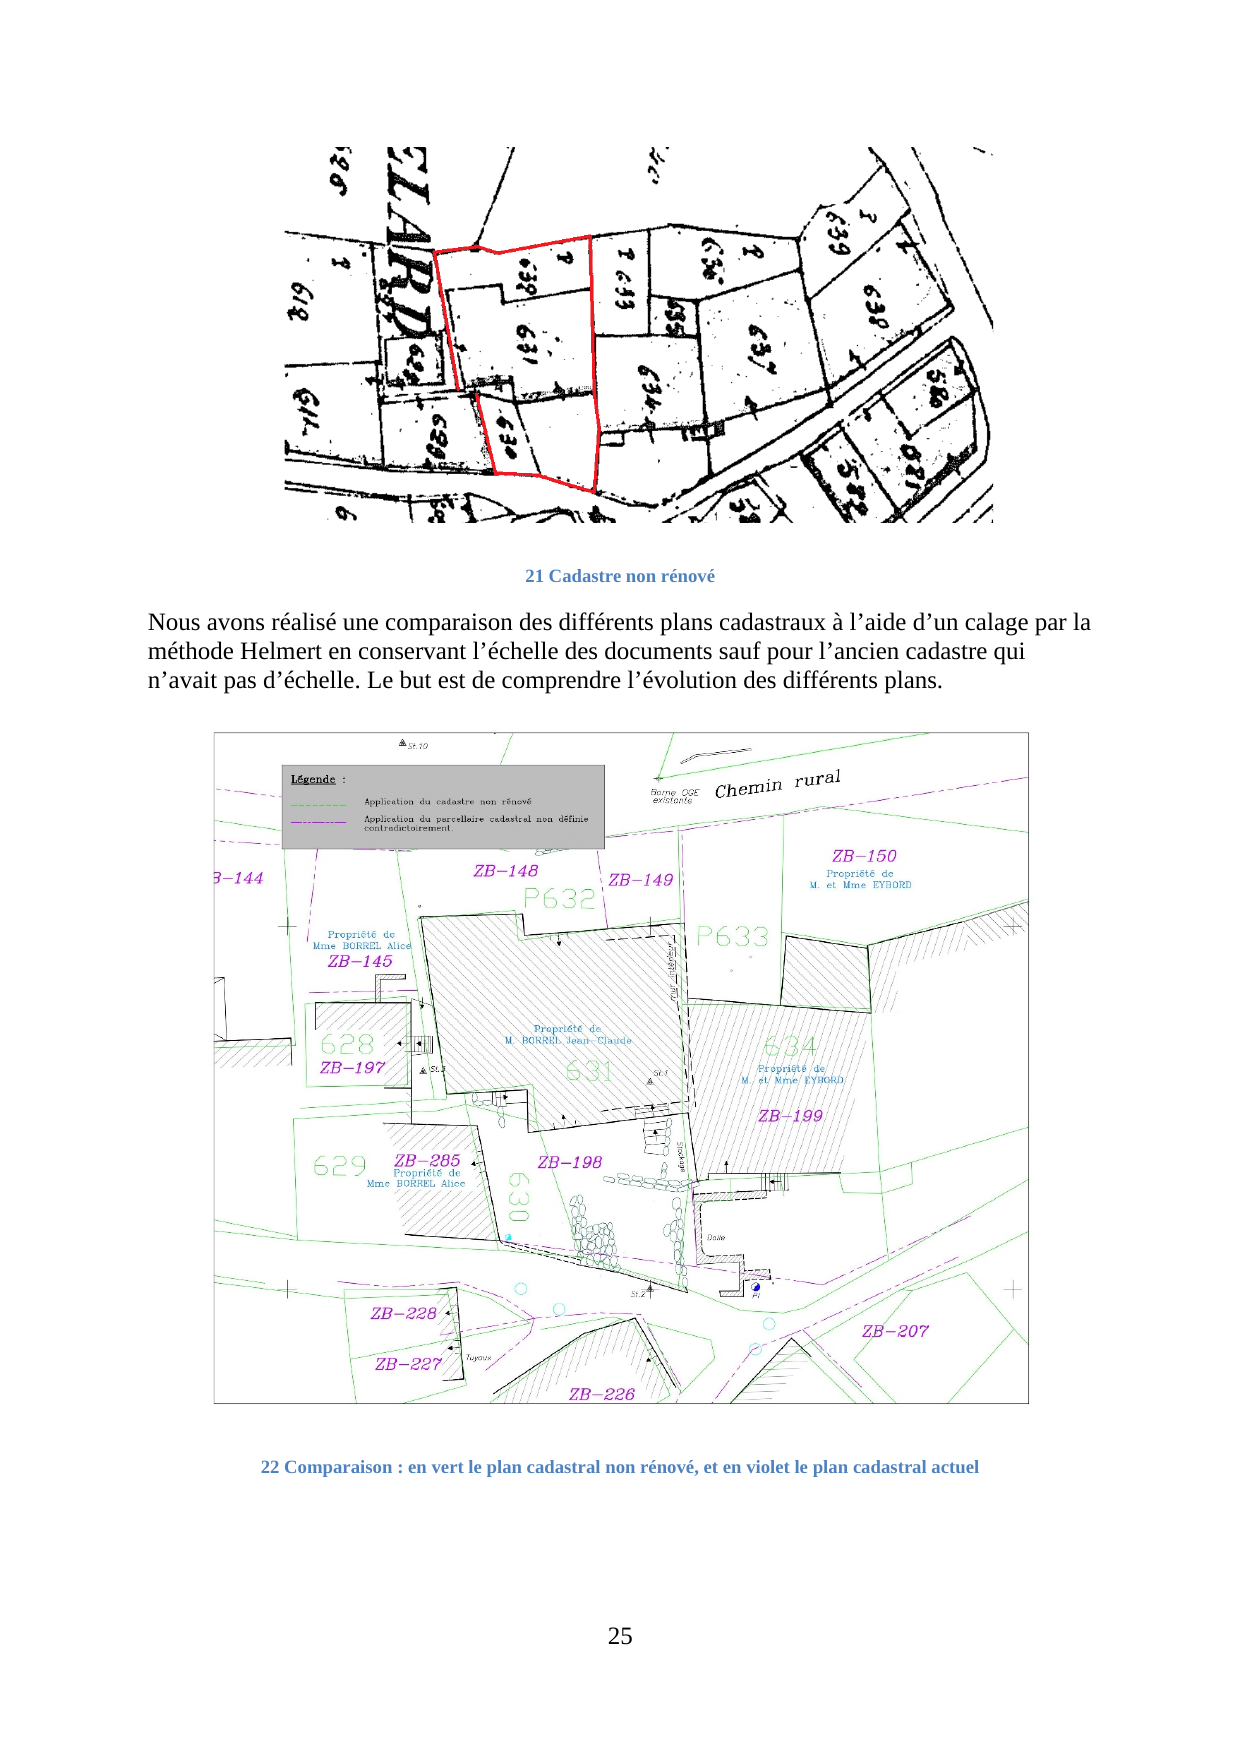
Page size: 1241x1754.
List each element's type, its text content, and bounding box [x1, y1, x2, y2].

picture [284, 147, 994, 523]
picture [203, 722, 1038, 1414]
text Nous avons réalisé une comparaison des différents plans cadastraux à l’aide d’un calage par la méthode Helmert en conservant l’échelle des documents sauf pour l’ancien cadastre qui n’avait pas d’échelle. Le but est de comprendre l’évolution des différents plans. [148, 607, 1093, 694]
text 22 Comparaison : en vert le plan cadastral non rénové, et en violet le plan cadastral actuel [148, 1456, 1093, 1477]
text 21 Cadastre non rénové [148, 565, 1093, 587]
